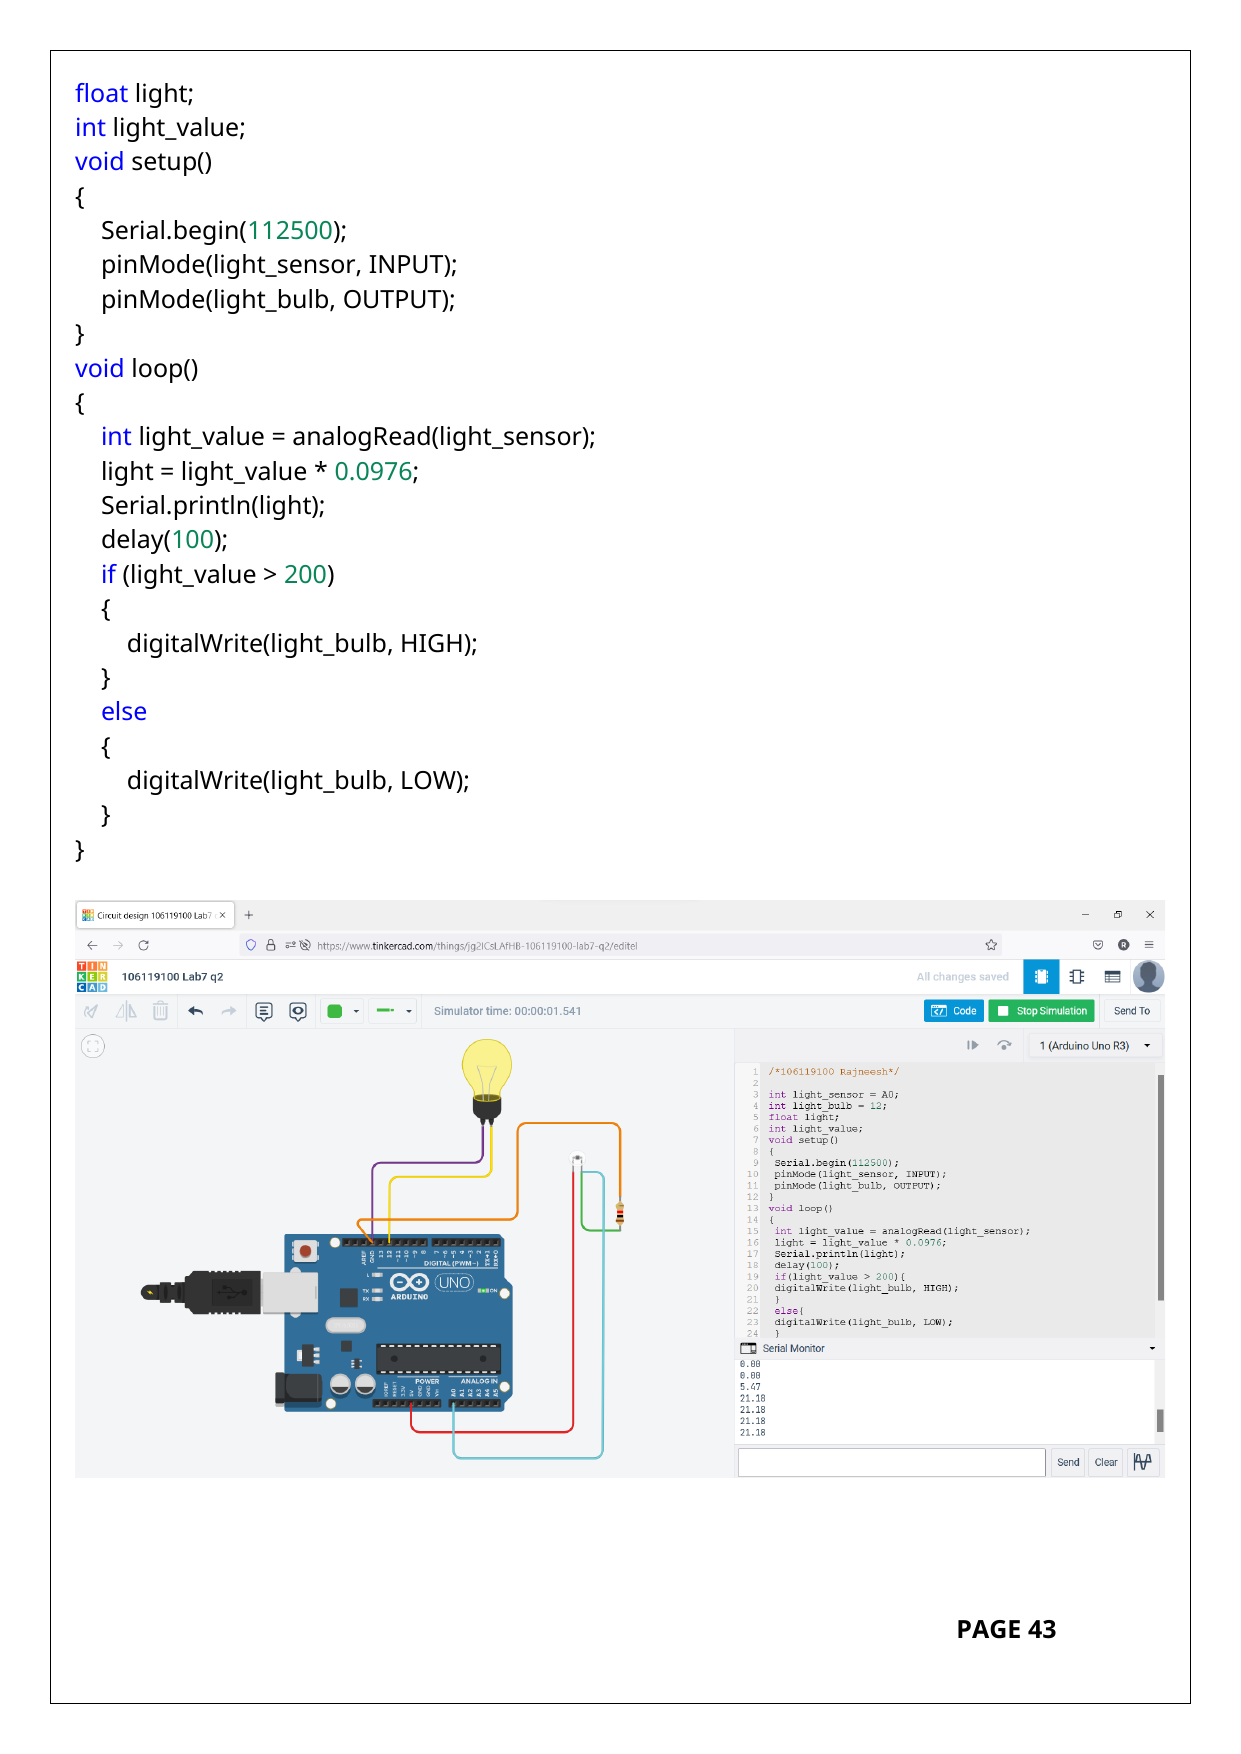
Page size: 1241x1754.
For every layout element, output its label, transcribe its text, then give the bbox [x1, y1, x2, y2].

text } [75, 797, 1165, 831]
text void loop() [75, 350, 1165, 384]
text pinMode(light_bulb, OUTPUT); [75, 281, 1165, 316]
picture [75, 900, 1166, 1478]
text else [75, 694, 1165, 728]
text float light; [75, 75, 1165, 109]
text } [75, 831, 1165, 866]
text { [75, 178, 1165, 212]
text { [75, 728, 1165, 762]
text Serial.begin(112500); [75, 212, 1165, 247]
text if (light_value > 200) [75, 556, 1165, 591]
text void setup() [75, 144, 1165, 178]
text } [75, 316, 1165, 350]
text int light_value; [75, 109, 1165, 144]
text { [75, 384, 1165, 419]
text int light_value = analogRead(light_sensor); [75, 419, 1165, 453]
text { [75, 591, 1165, 625]
text digitalWrite(light_bulb, HIGH); [75, 625, 1165, 659]
text } [75, 659, 1165, 694]
text pinMode(light_sensor, INPUT); [75, 247, 1165, 281]
text delay(100); [75, 522, 1165, 556]
text digitalWrite(light_bulb, LOW); [75, 762, 1165, 797]
text Serial.println(light); [75, 487, 1165, 522]
text light = light_value * 0.0976; [75, 453, 1165, 487]
